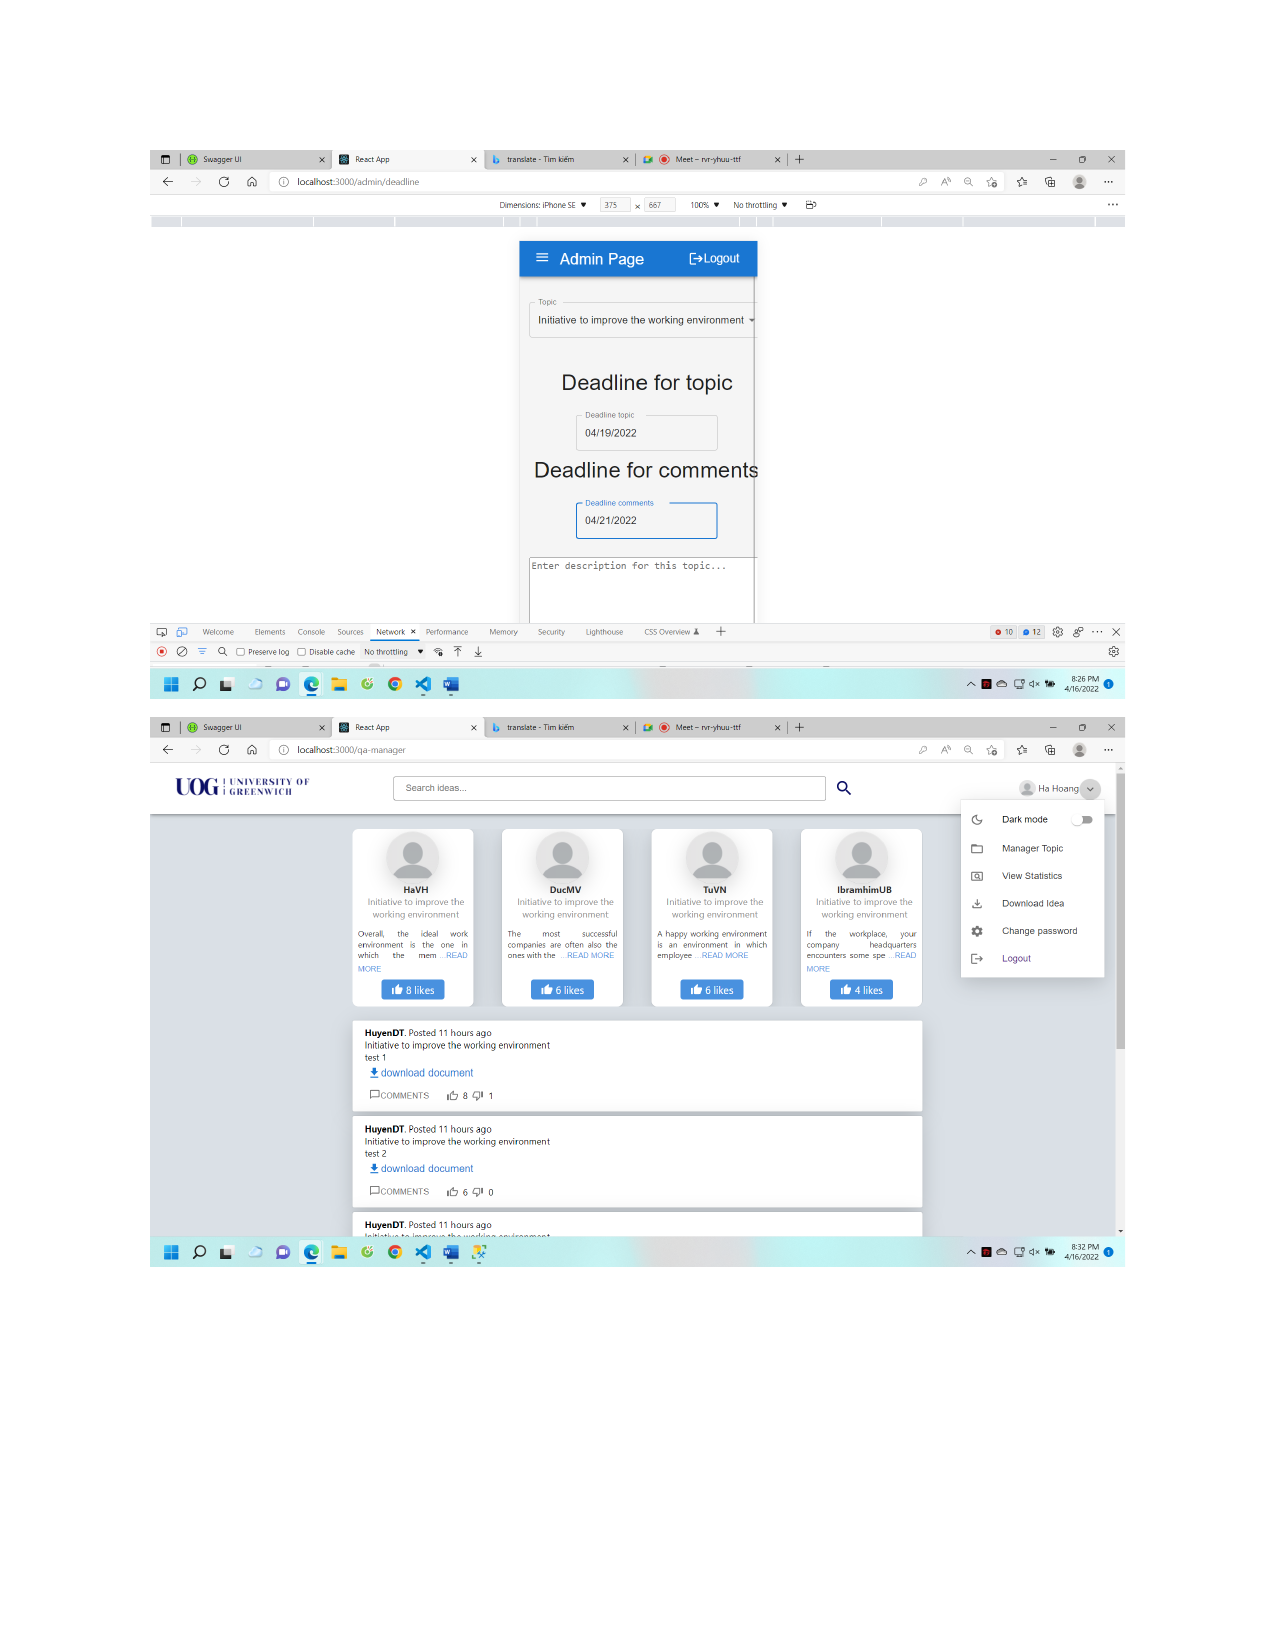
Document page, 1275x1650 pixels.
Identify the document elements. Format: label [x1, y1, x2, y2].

picture [150, 717, 1125, 1267]
picture [150, 150, 1125, 699]
